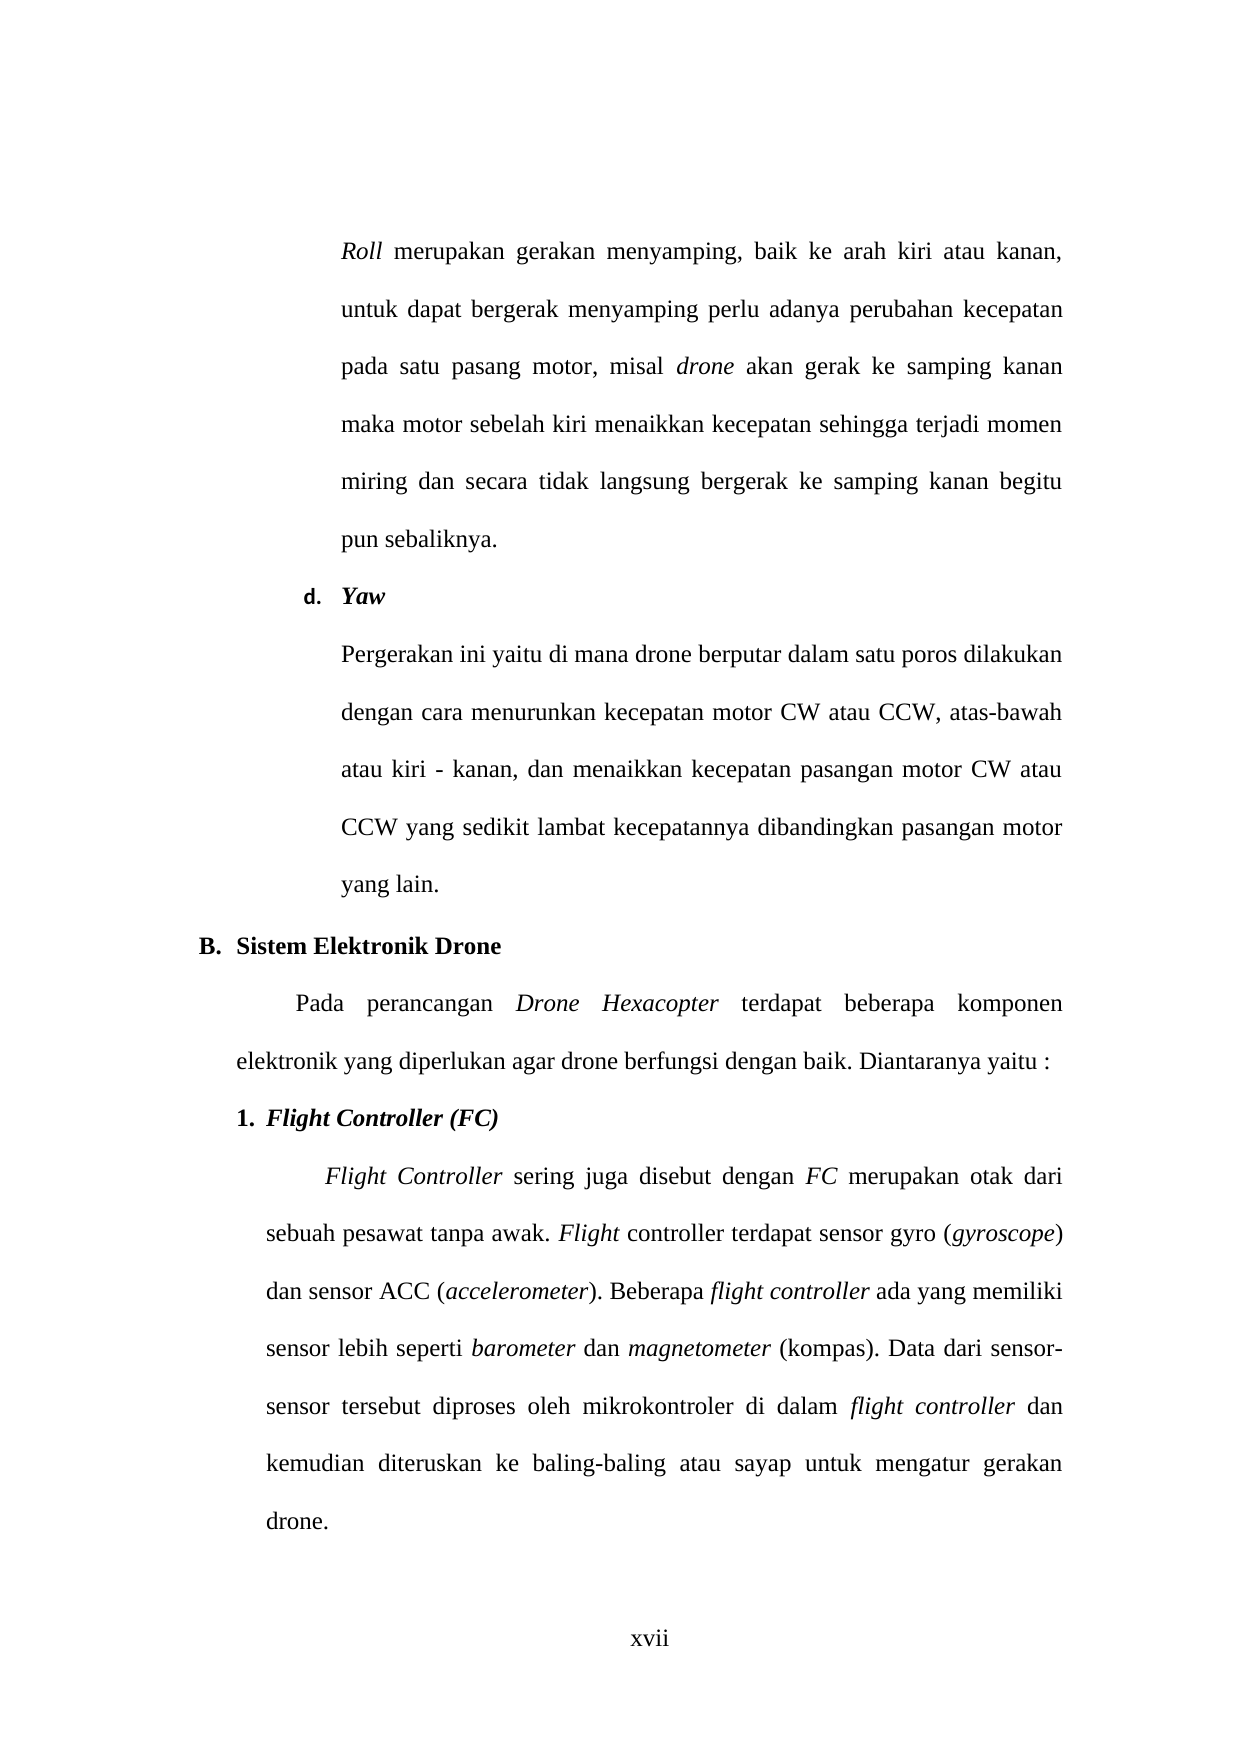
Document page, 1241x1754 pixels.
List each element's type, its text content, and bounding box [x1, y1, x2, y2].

list Flight Controller sering juga disebut dengan FC merupakan otak dari sebuah pesawat tanpa awak. Flight controller terdapat sensor gyro (gyroscope) dan sensor ACC (accelerometer). Beberapa flight controller ada yang memiliki sensor lebih seperti barometer dan magnetometer (kompas). Data dari sensor-sensor tersebut diproses oleh mikrokontroler di dalam flight controller dan kemudian diteruskan ke baling-baling atau sayap untuk mengatur gerakan drone. [266, 1161, 1063, 1535]
text Pada perancangan Drone Hexacopter terdapat beberapa komponen elektronik yang diperlukan agar drone berfungsi dengan baik. Diantaranya yaitu : [236, 988, 1063, 1075]
list Roll merupakan gerakan menyamping, baik ke arah kiri atau kanan, untuk dapat bergerak menyamping perlu adanya perubahan kecepatan pada satu pasang motor, misal drone akan gerak ke samping kanan maka motor sebelah kiri menaikkan kecepatan sehingga terjadi momen miring dan secara tidak langsung bergerak ke samping kanan begitu pun sebaliknya. [341, 236, 1063, 552]
list Yaw [303, 581, 1063, 610]
list Pergerakan ini yaitu di mana drone berputar dalam satu poros dilakukan dengan cara menurunkan kecepatan motor CW atau CCW, atas-bawah atau kiri - kanan, dan menaikkan kecepatan pasangan motor CW atau CCW yang sedikit lambat kecepatannya dibandingkan pasangan motor yang lain. [341, 639, 1063, 898]
list Flight Controller (FC) [236, 1103, 1063, 1132]
subtitle Sistem Elektronik Drone [199, 931, 1063, 960]
